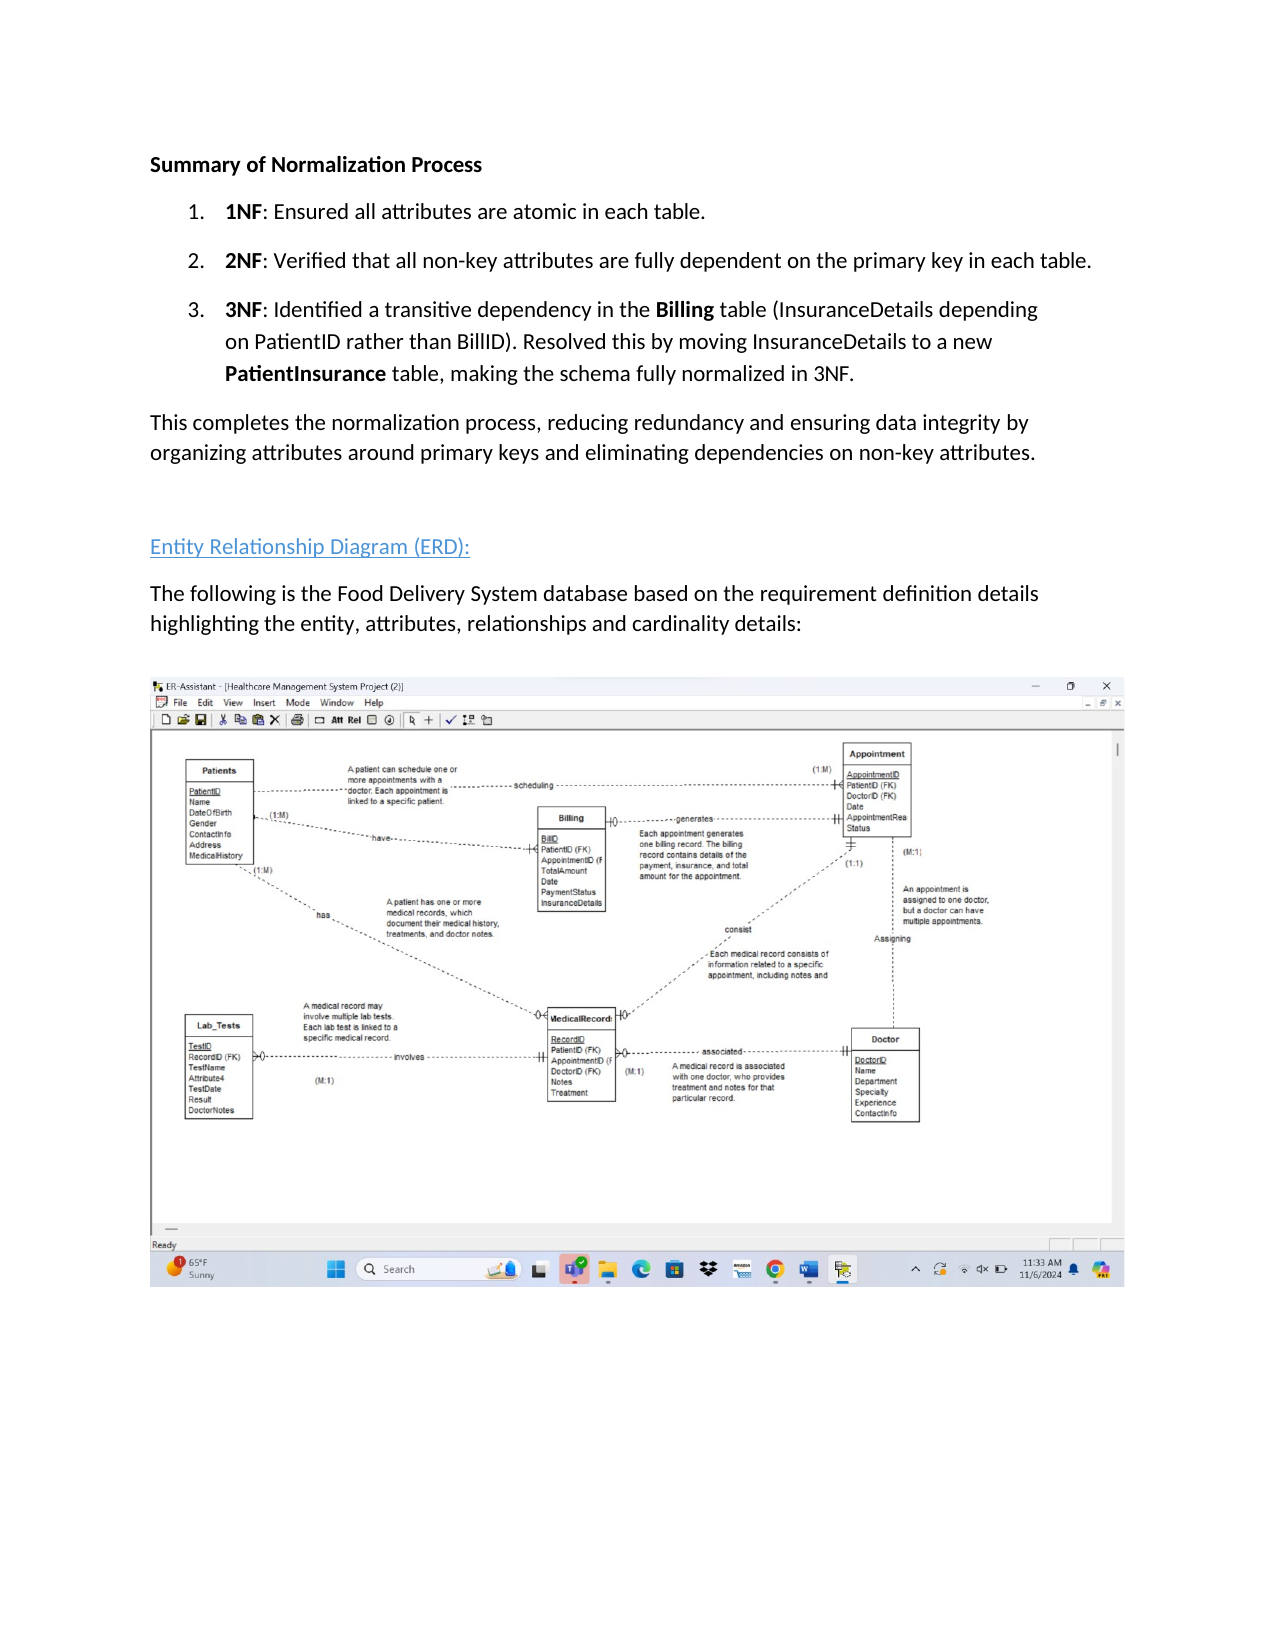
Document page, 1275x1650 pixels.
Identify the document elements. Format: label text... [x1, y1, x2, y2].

text Entity Relationship Diagram (ERD): [150, 532, 1135, 560]
text The following is the Food Delivery System database based on the requirement definition details highlighting the entity, attributes, relationships and cardinality details: [150, 579, 1135, 637]
text PatientInsurance table, making the schema fully normalized in 3NF. [225, 359, 1135, 387]
list 1NF: Ensured all attributes are atomic in each table. [187, 197, 1135, 225]
text This completes the normalization process, reducing redundancy and ensuring data integrity by organizing attributes around primary keys and eliminating dependencies on non-key attributes. [150, 408, 1121, 467]
subtitle Summary of Normalization Process [150, 150, 1135, 178]
list 3NF: Identified a transitive dependency in the Billing table (InsuranceDetails depending on PatientID rather than BillID). Resolved this by moving InsuranceDetails to a new [187, 295, 1065, 355]
picture [150, 677, 1125, 1287]
list 2NF: Verified that all non-key attributes are fully dependent on the primary key in each table. [187, 246, 1135, 274]
